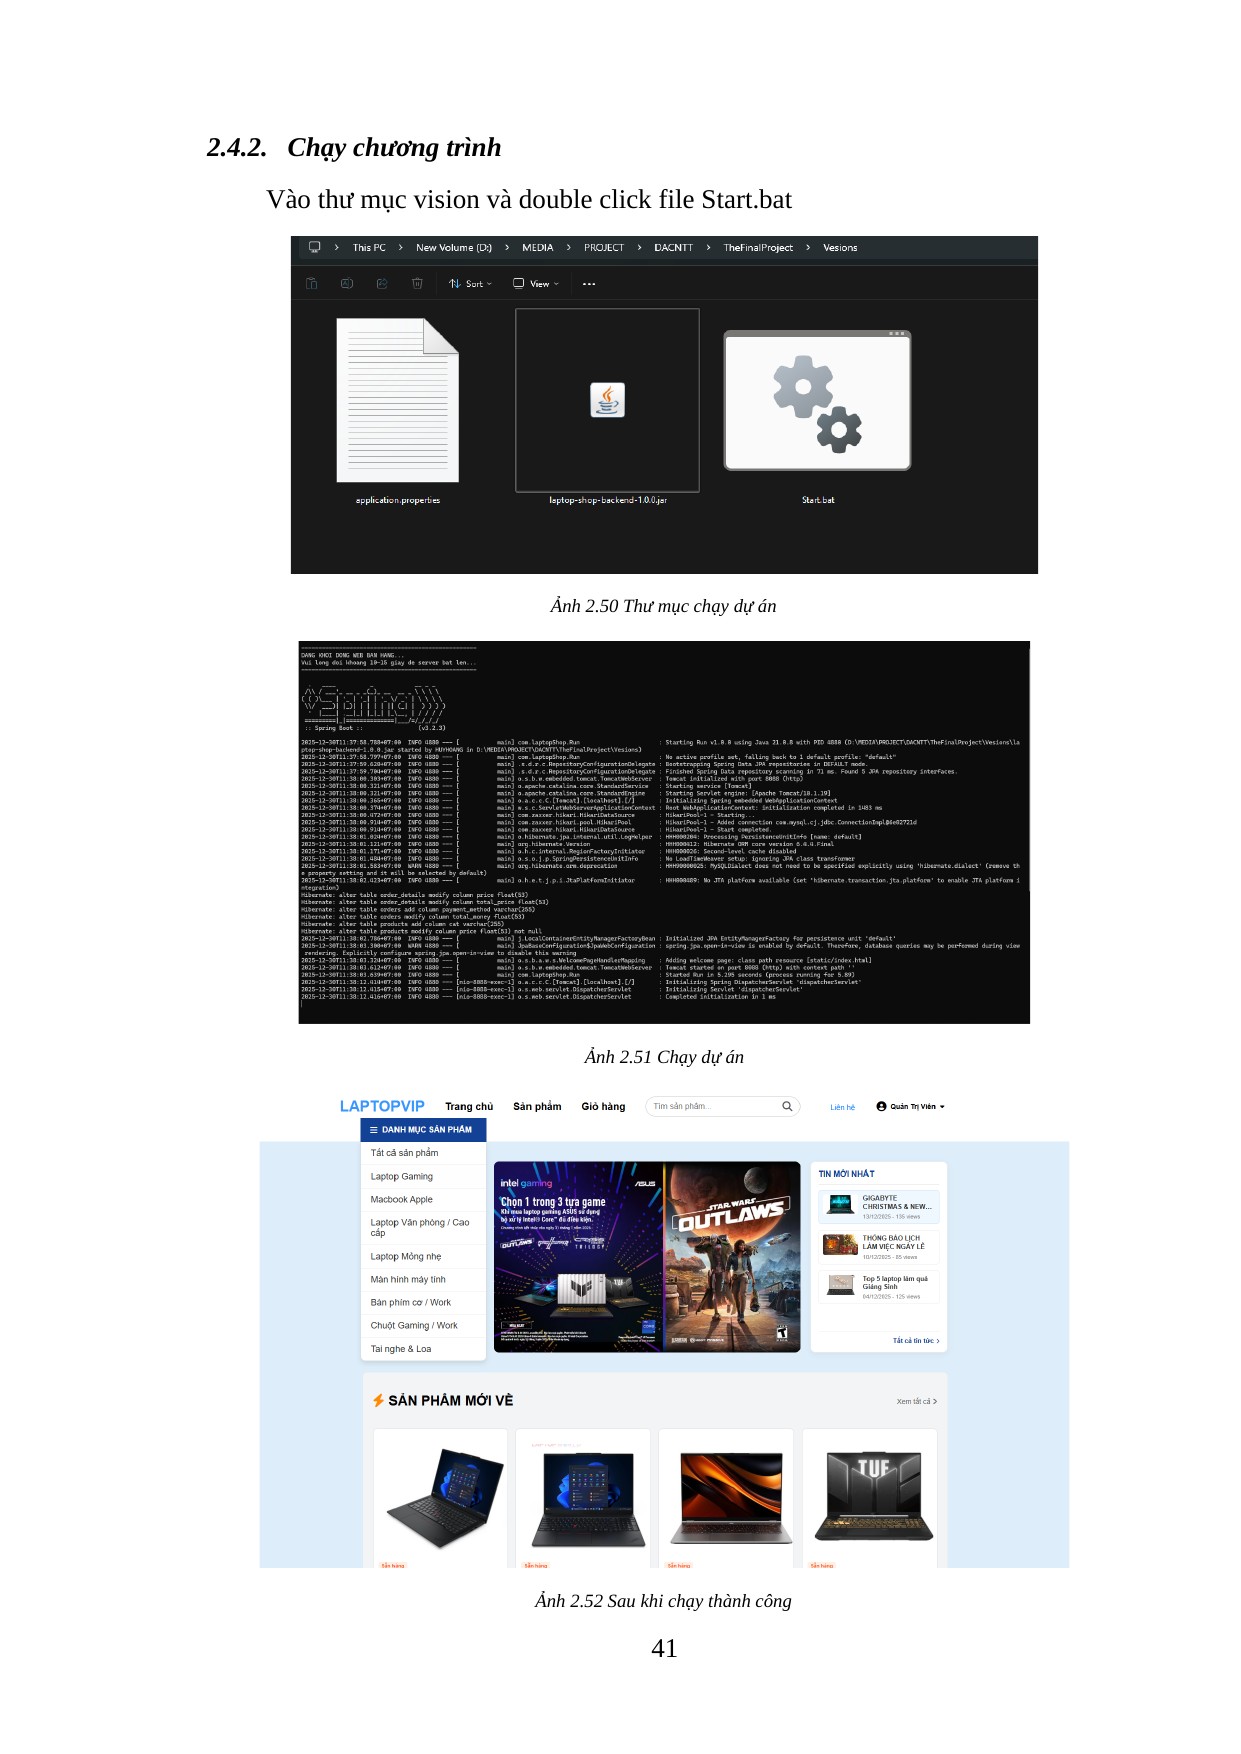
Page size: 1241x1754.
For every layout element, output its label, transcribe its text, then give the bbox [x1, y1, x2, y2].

text Ảnh 2.46 Thư mục chạy dự án [207, 595, 1122, 617]
picture [290, 236, 1039, 574]
picture [298, 641, 1031, 1024]
picture [259, 1092, 1070, 1568]
text Ảnh 2.48 Sau khi chạy thành công [207, 1590, 1122, 1611]
text Vào thư mục vision và double click file Start.bat [207, 183, 1122, 215]
subtitle Chạy chương trình [207, 131, 1122, 162]
text Ảnh 2.47 Chạy dự án [207, 1046, 1122, 1067]
